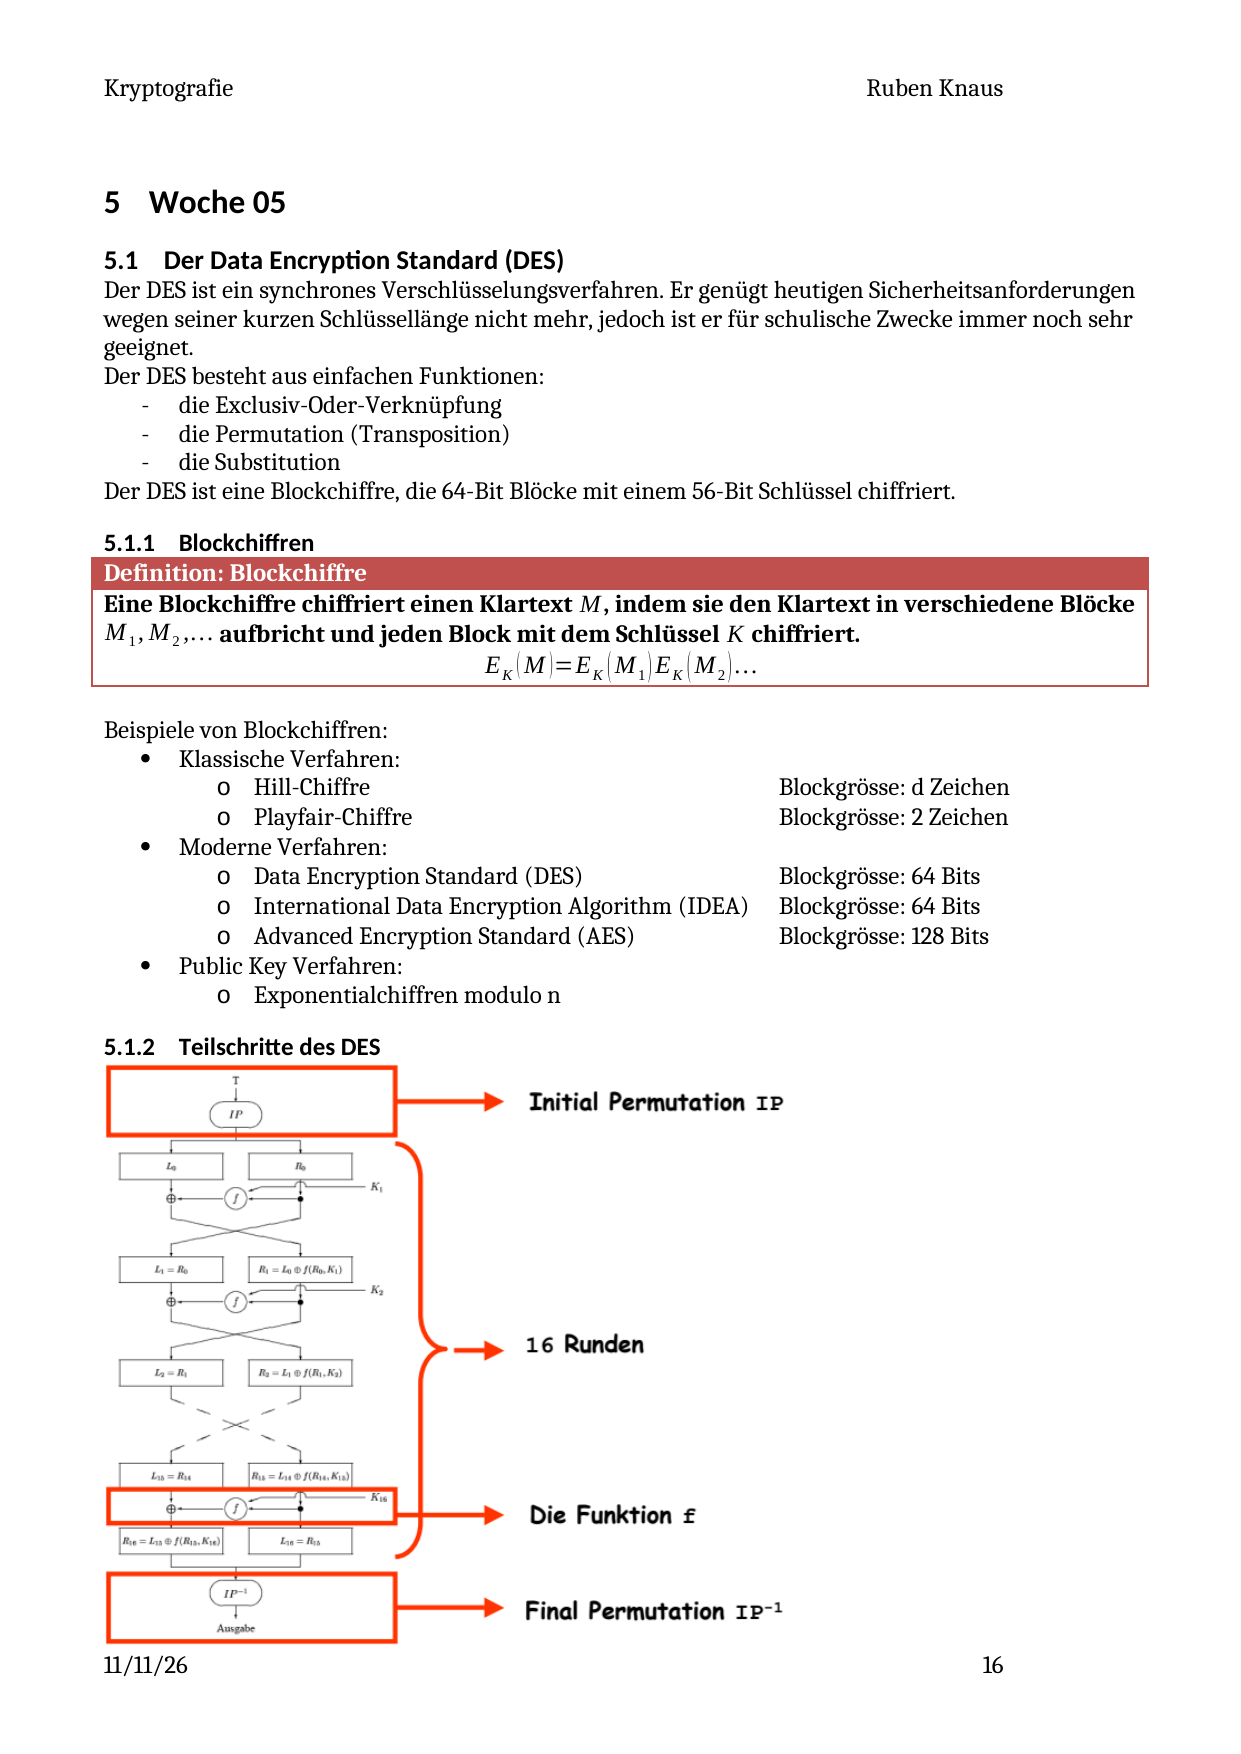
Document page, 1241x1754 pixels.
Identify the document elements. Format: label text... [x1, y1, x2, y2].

list Advanced Encryption Standard (AES) Blockgrösse: 128 Bits [216, 922, 1138, 952]
list Public Key Verfahren: [141, 952, 1138, 981]
list International Data Encryption Algorithm (IDEA) Blockgrösse: 64 Bits [216, 892, 1138, 922]
list die Substitution [141, 448, 1138, 477]
subtitle Blockchiffren [103, 527, 1138, 557]
text Beispiele von Blockchiffren: [103, 716, 1138, 744]
list Exponentialchiffren modulo n [216, 981, 1138, 1011]
text Der DES ist ein synchrones Verschlüsselungsverfahren. Er genügt heutigen Sicherheitsanforderungen wegen seiner kurzen Schlüssellänge nicht mehr, jedoch ist er für schulische Zwecke immer noch sehr geeignet. [103, 276, 1138, 362]
list Moderne Verfahren: [141, 833, 1138, 862]
list Data Encryption Standard (DES) Blockgrösse: 64 Bits [216, 862, 1138, 892]
subtitle Teilschritte des DES [103, 1032, 1138, 1062]
text Der DES besteht aus einfachen Funktionen: [103, 362, 1138, 391]
list die Permutation (Transposition) [141, 419, 1138, 448]
text Der DES ist eine Blockchiffre, die 64-Bit Blöcke mit einem 56-Bit Schlüssel chiffriert. [103, 477, 1138, 506]
list Hill-Chiffre Blockgrösse: d Zeichen [216, 773, 1138, 803]
table_header Definition: Blockchiffre [93, 559, 1147, 588]
list Playfair-Chiffre Blockgrösse: 2 Zeichen [216, 803, 1138, 833]
subtitle Woche 05 [103, 181, 1138, 222]
table_cell Eine Blockchiffre chiffriert einen Klartext , indem sie den Klartext in verschiedene Blöcke aufbricht und jeden Block mit dem Schlüssel chiffriert. [93, 590, 1147, 685]
subtitle Der Data Encryption Standard (DES) [103, 243, 1138, 276]
list Klassische Verfahren: [141, 744, 1138, 773]
list die Exclusiv-Oder-Verknüpfung [141, 391, 1138, 419]
